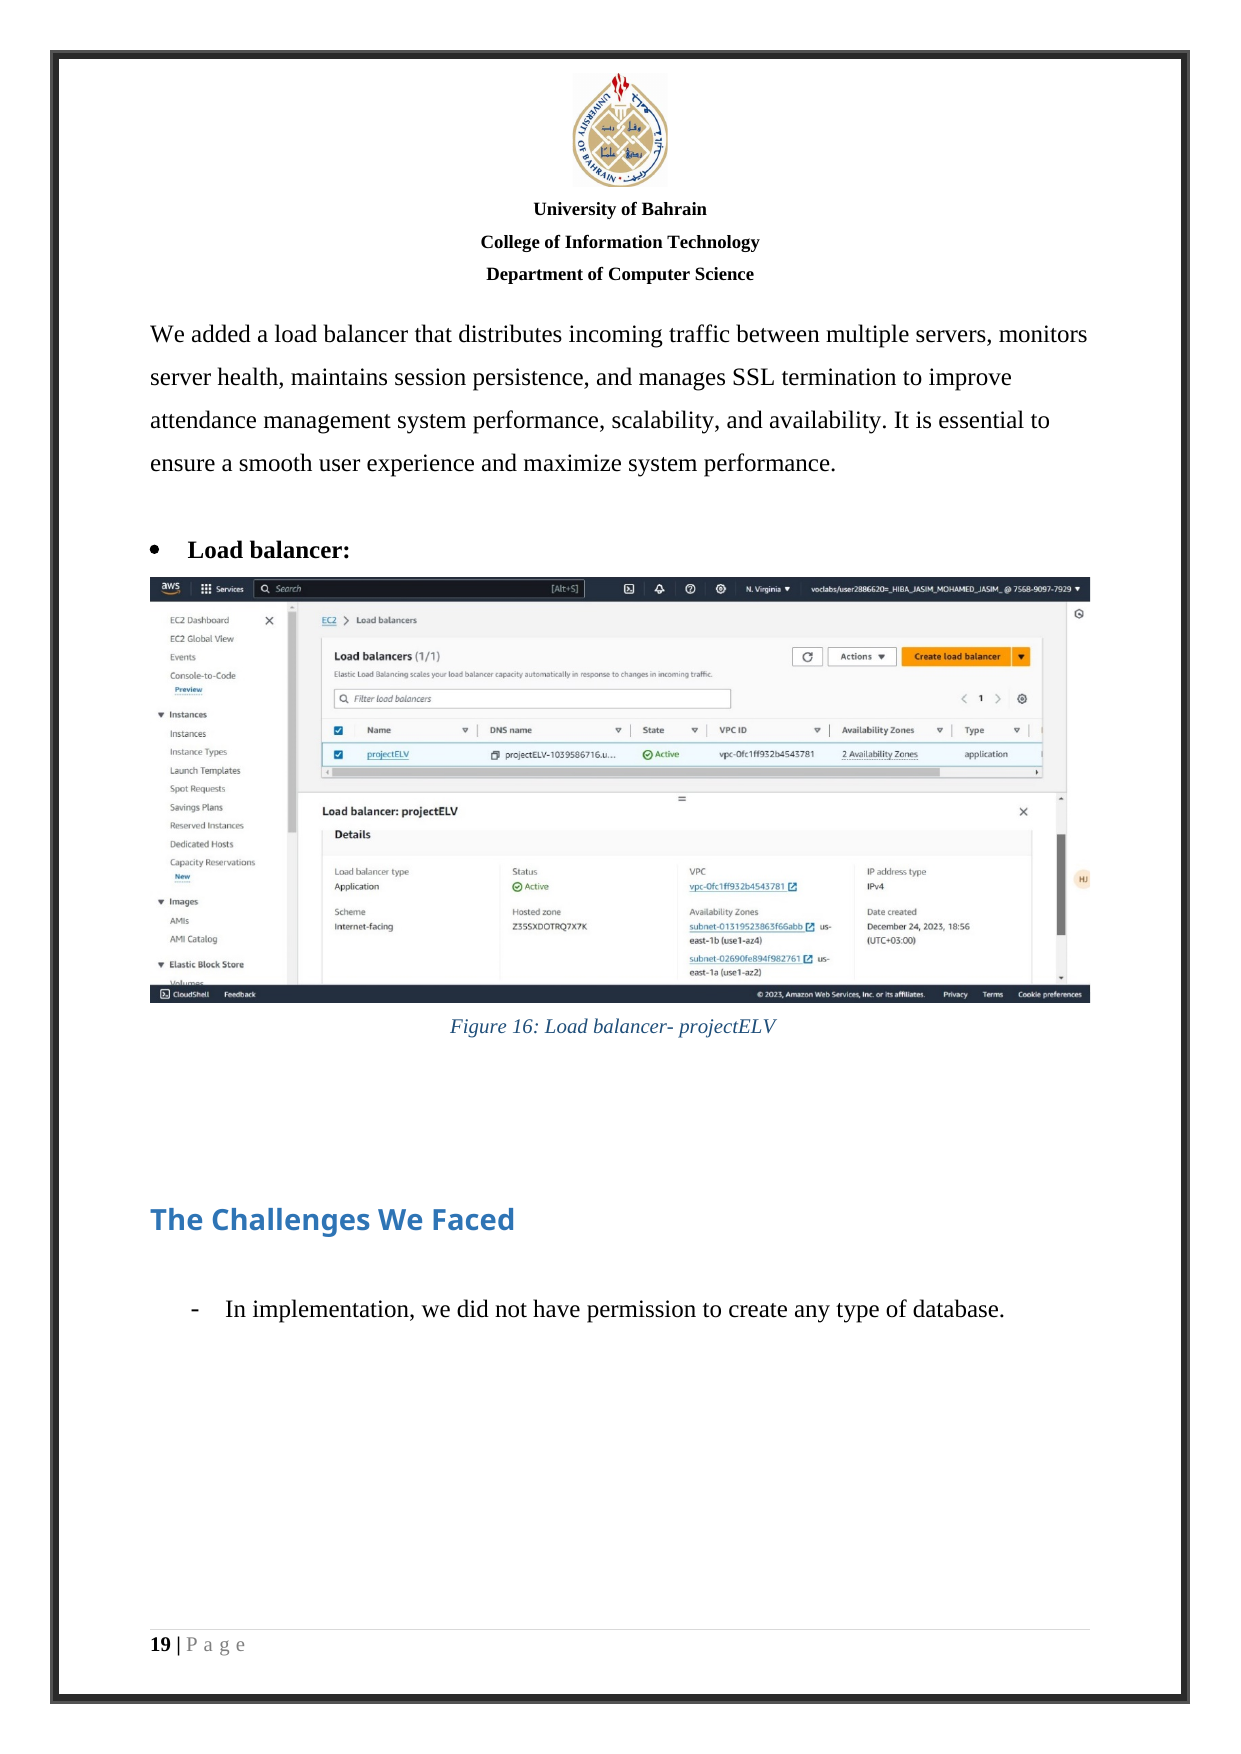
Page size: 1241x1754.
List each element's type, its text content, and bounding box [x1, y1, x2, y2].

list In implementation, we did not have permission to create any type of database. [187, 1294, 1090, 1325]
text Figure 16: Load balancer- projectELV [450, 1014, 1090, 1038]
picture [150, 577, 1091, 1003]
subtitle The Challenges We Faced [150, 1199, 1090, 1238]
text We added a load balancer that distributes incoming traffic between multiple servers, monitors server health, maintains session persistence, and manages SSL termination to improve attendance management system performance, scalability, and availability. It is essential to ensure a smooth user experience and maximize system performance. [150, 319, 1090, 477]
list Load balancer: [150, 535, 1090, 563]
picture [572, 73, 668, 187]
